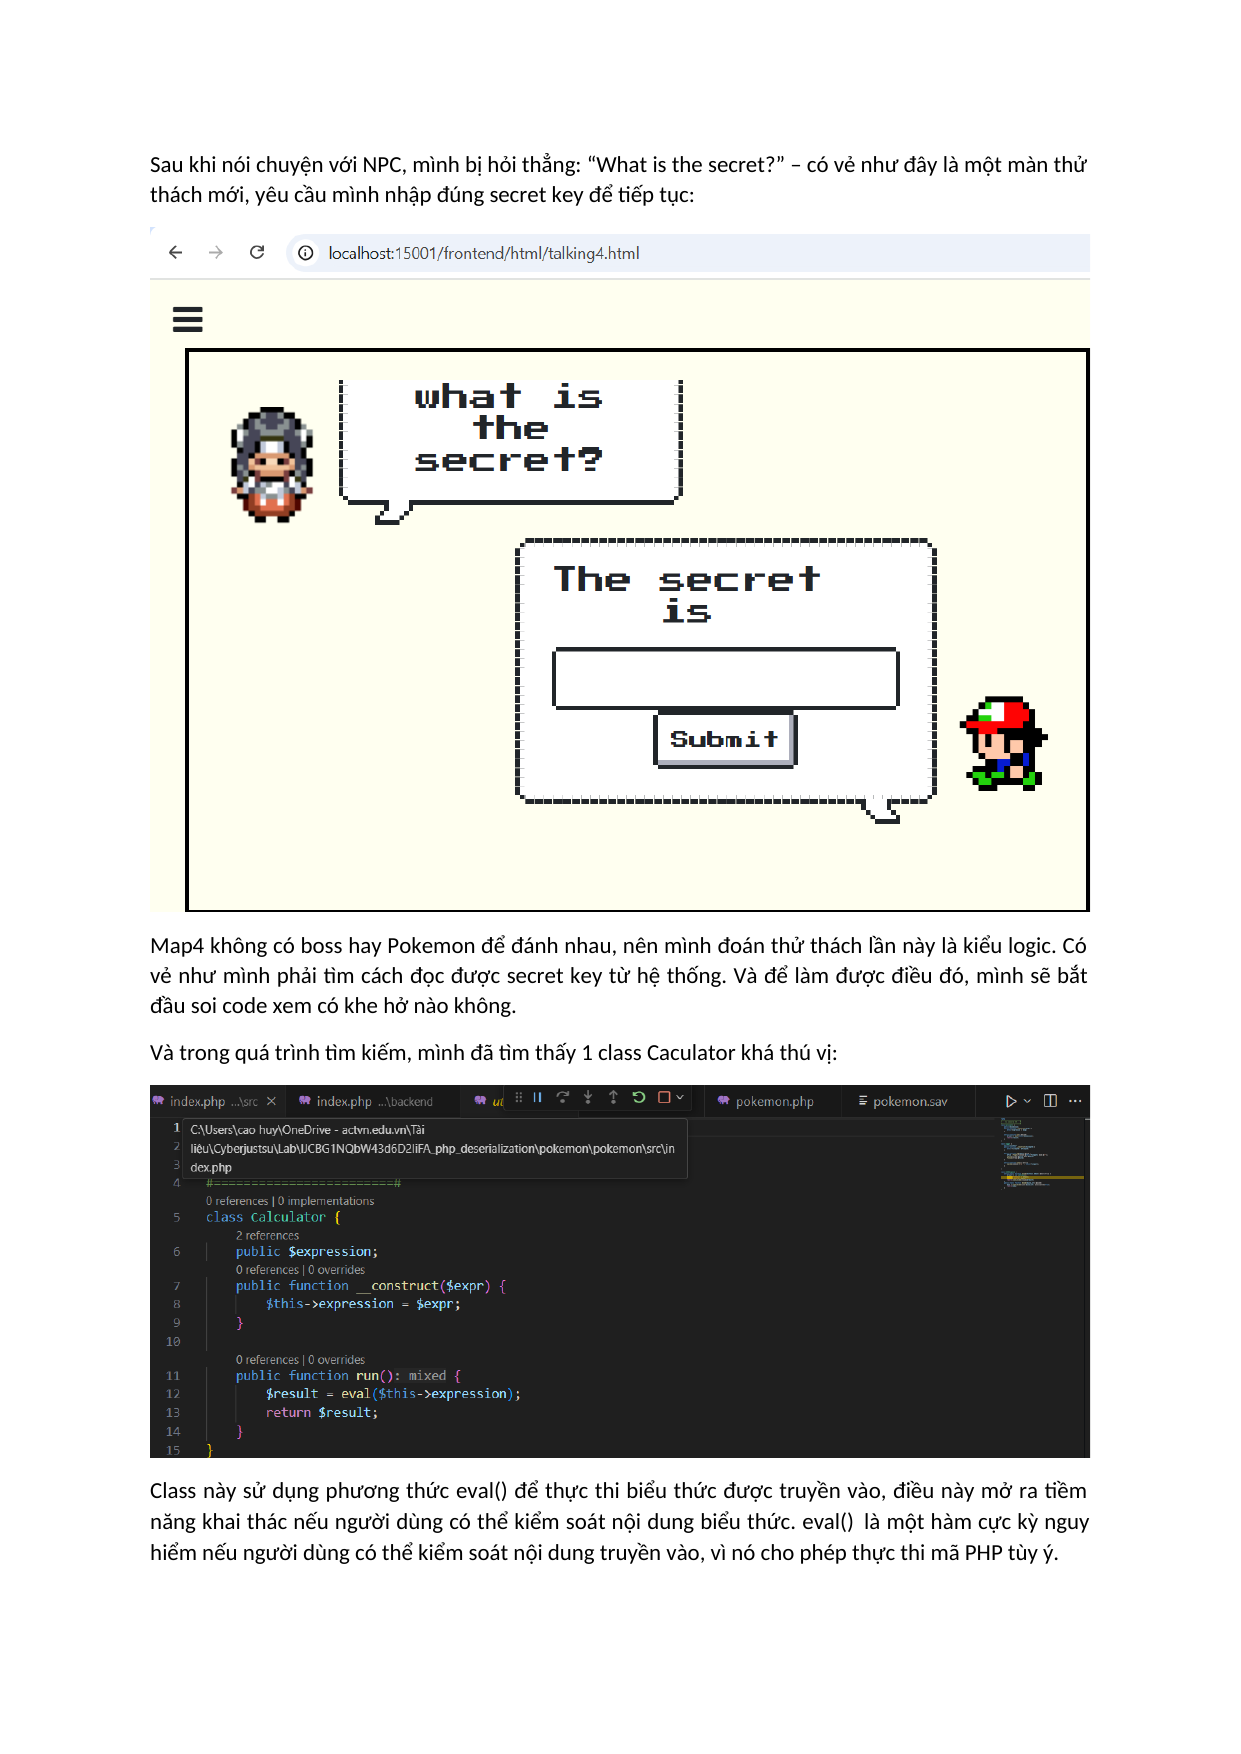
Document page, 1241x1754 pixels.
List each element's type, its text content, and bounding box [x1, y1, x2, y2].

text Map4 không có boss hay Pokemon để đánh nhau, nên mình đoán thử thách lần này là kiểu logic. Có vẻ như mình phải tìm cách đọc được secret key từ hệ thống. Và để làm được điều đó, mình sẽ bắt đầu soi code xem có khe hở nào không. [150, 931, 1090, 1019]
text Và trong quá trình tìm kiếm, mình đã tìm thấy 1 class Caculator khá thú vị: [150, 1038, 1090, 1066]
text Sau khi nói chuyện với NPC, mình bị hỏi thẳng: “What is the secret?” – có vẻ như đây là một màn thử thách mới, yêu cầu mình nhập đúng secret key để tiếp tục: [150, 150, 1090, 208]
picture [150, 1085, 1091, 1458]
text Class này sử dụng phương thức eval() để thực thi biểu thức được truyền vào, điều này mở ra tiềm năng khai thác nếu người dùng có thể kiểm soát nội dung biểu thức. eval() là một hàm cực kỳ nguy hiểm nếu người dùng có thể kiểm soát nội dung truyền vào, vì nó cho phép thực thi mã PHP tùy ý. [150, 1476, 1090, 1566]
picture [150, 227, 1091, 912]
